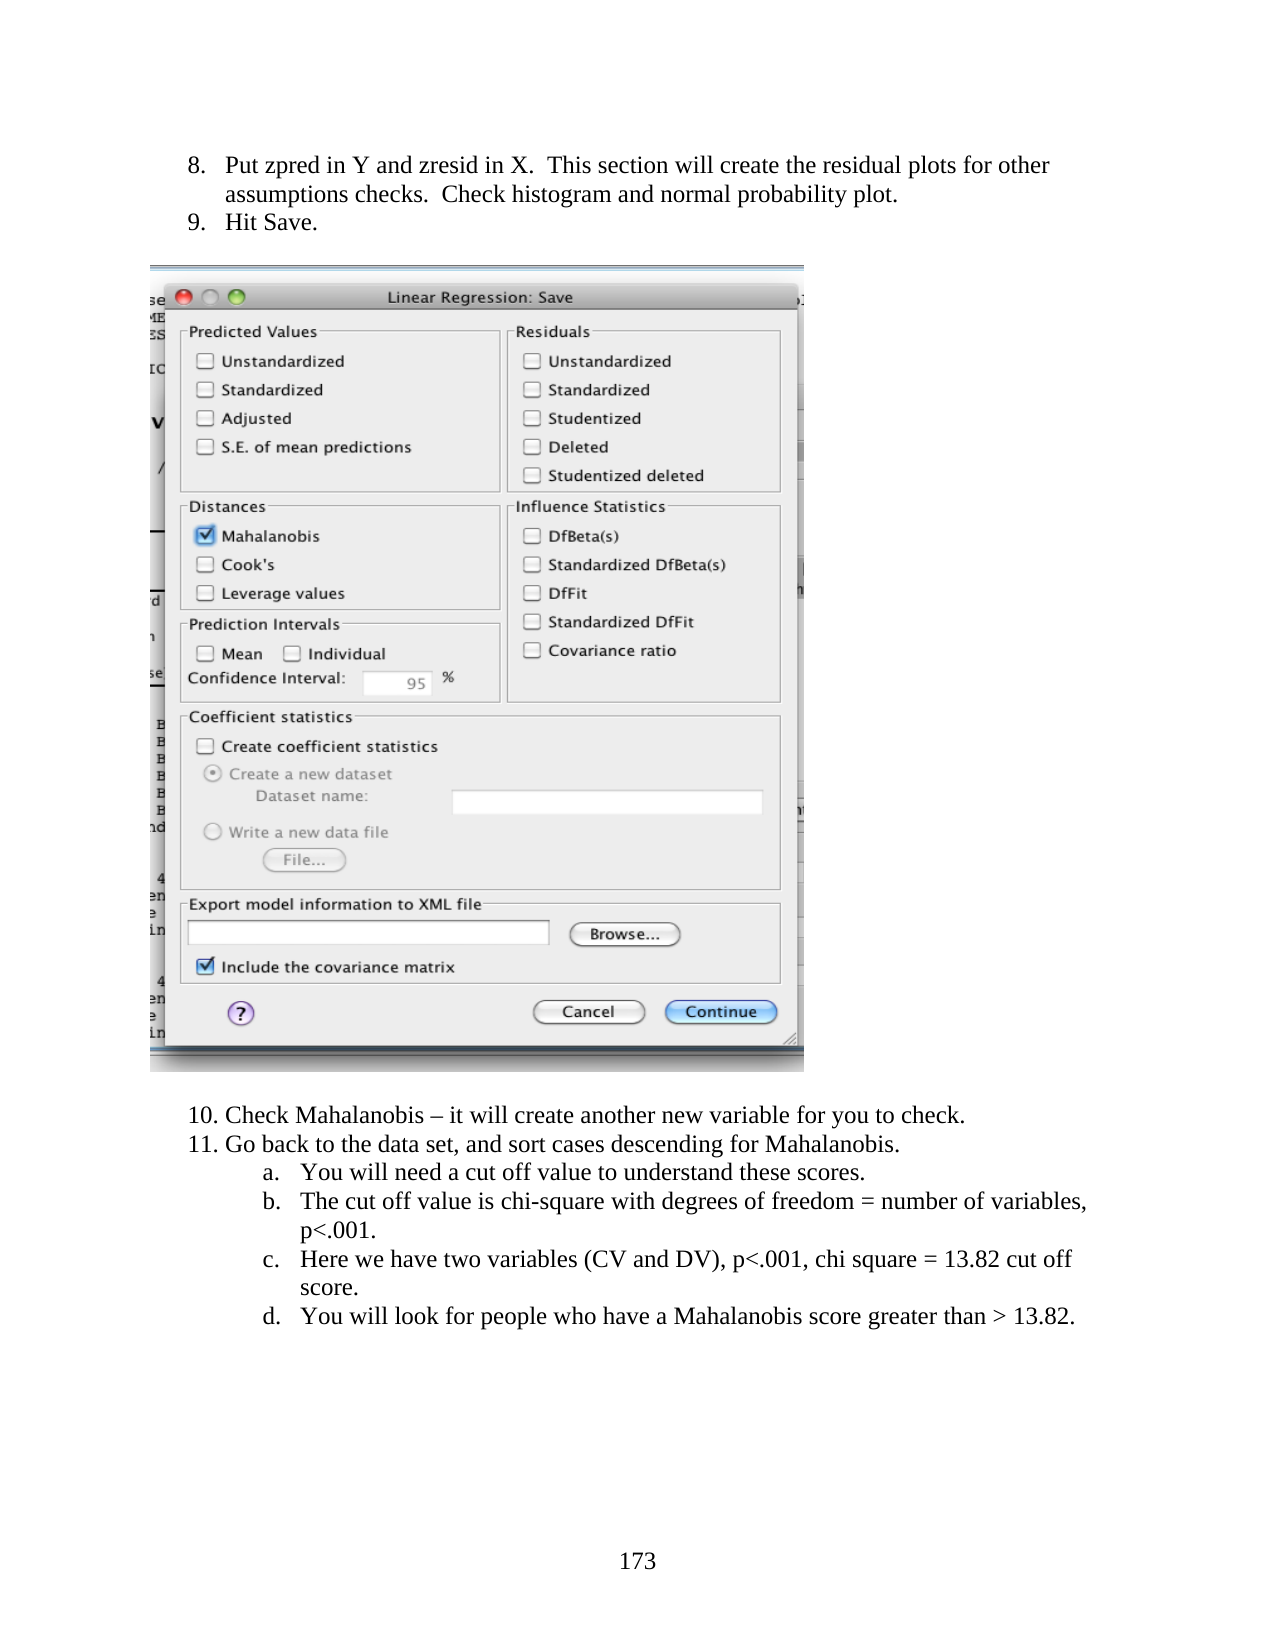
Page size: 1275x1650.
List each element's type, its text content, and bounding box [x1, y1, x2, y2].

list Here we have two variables (CV and DV), p<.001, chi square = 13.82 cut off score. [262, 1244, 1125, 1301]
list Put zpred in Y and zresid in X. This section will create the residual plots for other assumptions checks. Check histogram and normal probability plot. [187, 150, 1125, 207]
list Hit Save. [187, 207, 1125, 236]
picture [150, 265, 804, 1072]
list You will need a cut off value to understand these scores. [262, 1157, 1125, 1186]
list The cut off value is chi-square with degrees of freedom = number of variables, p<.001. [262, 1186, 1125, 1244]
list You will look for people who have a Mahalanobis score greater than > 13.82. [262, 1301, 1125, 1330]
list Check Mahalanobis – it will create another new variable for you to check. [187, 1100, 1125, 1129]
list Go back to the data set, and sort cases descending for Mahalanobis. [187, 1129, 1125, 1157]
